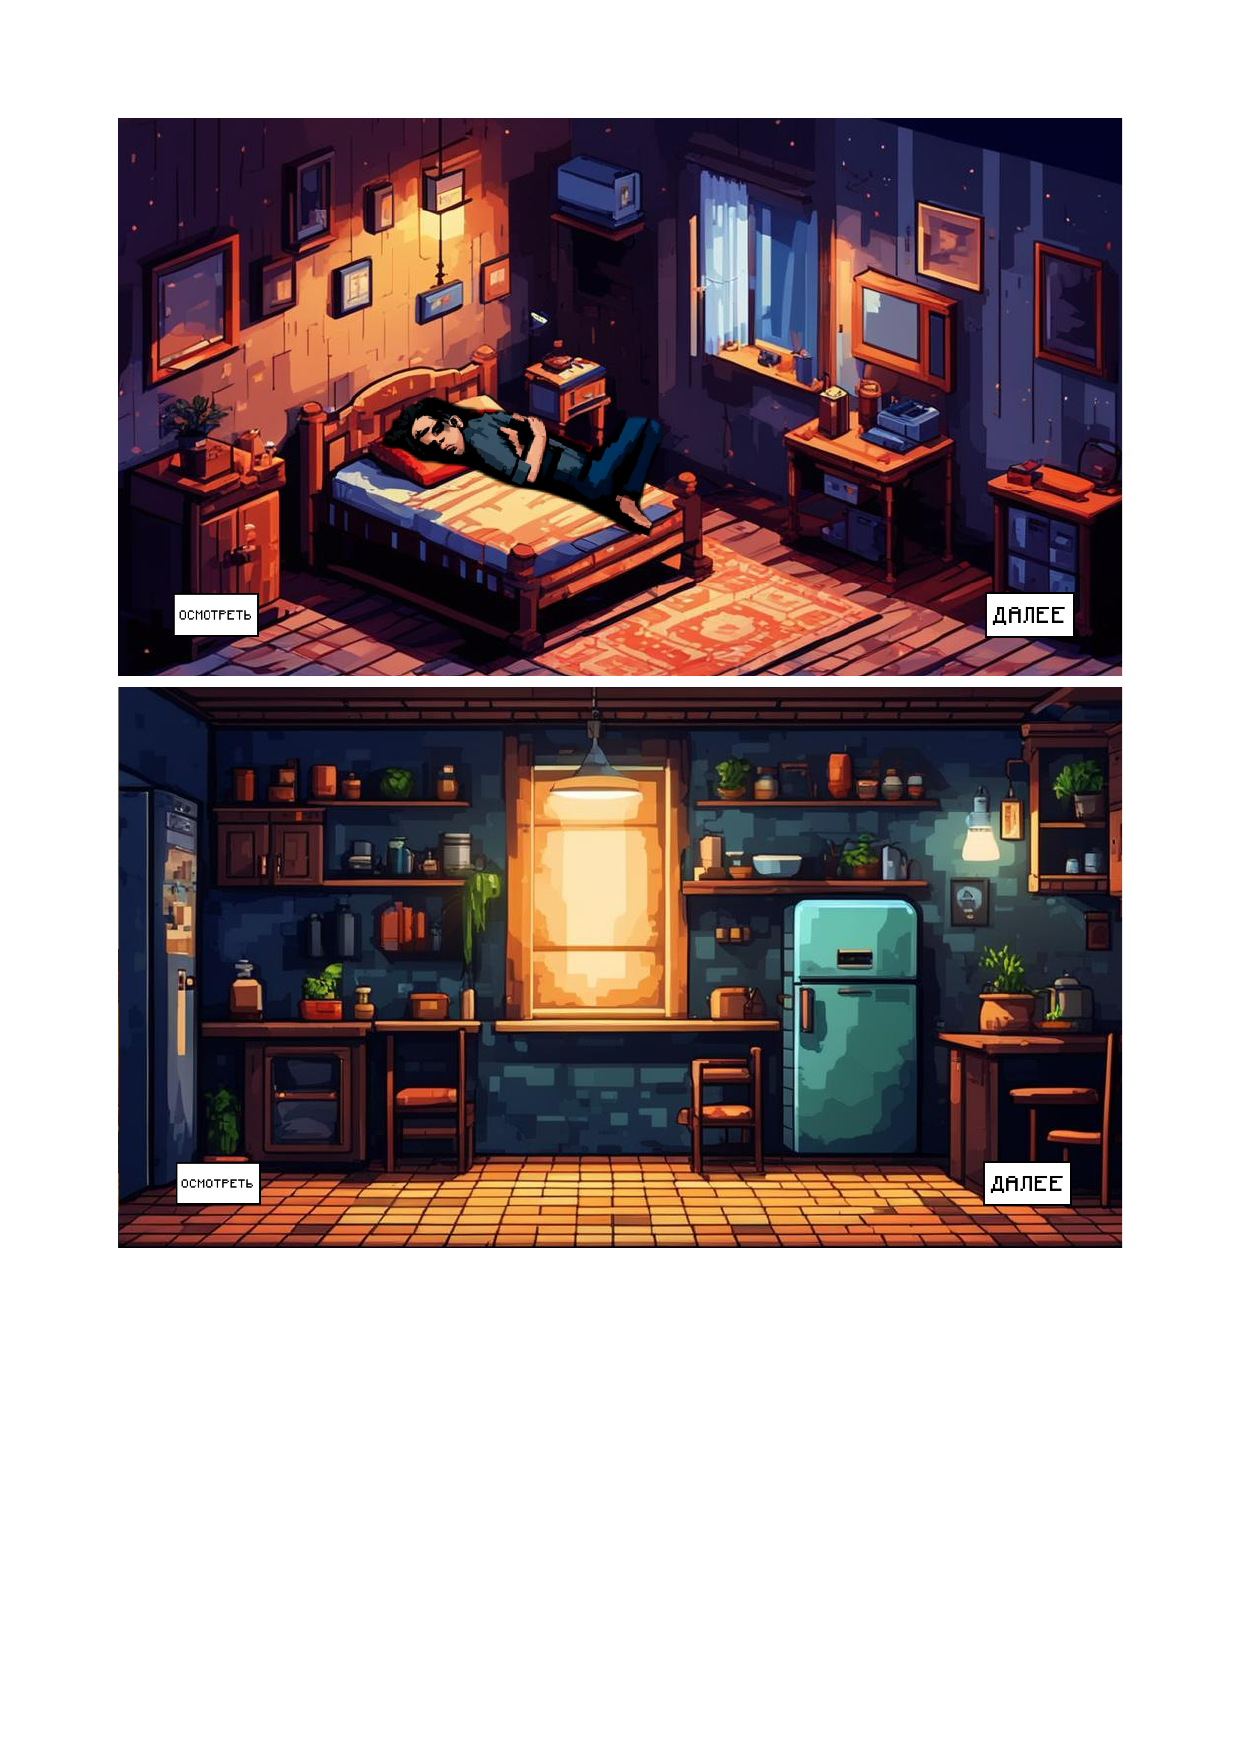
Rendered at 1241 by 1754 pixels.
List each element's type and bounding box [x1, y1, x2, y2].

picture [118, 118, 1123, 676]
picture [118, 687, 1123, 1248]
